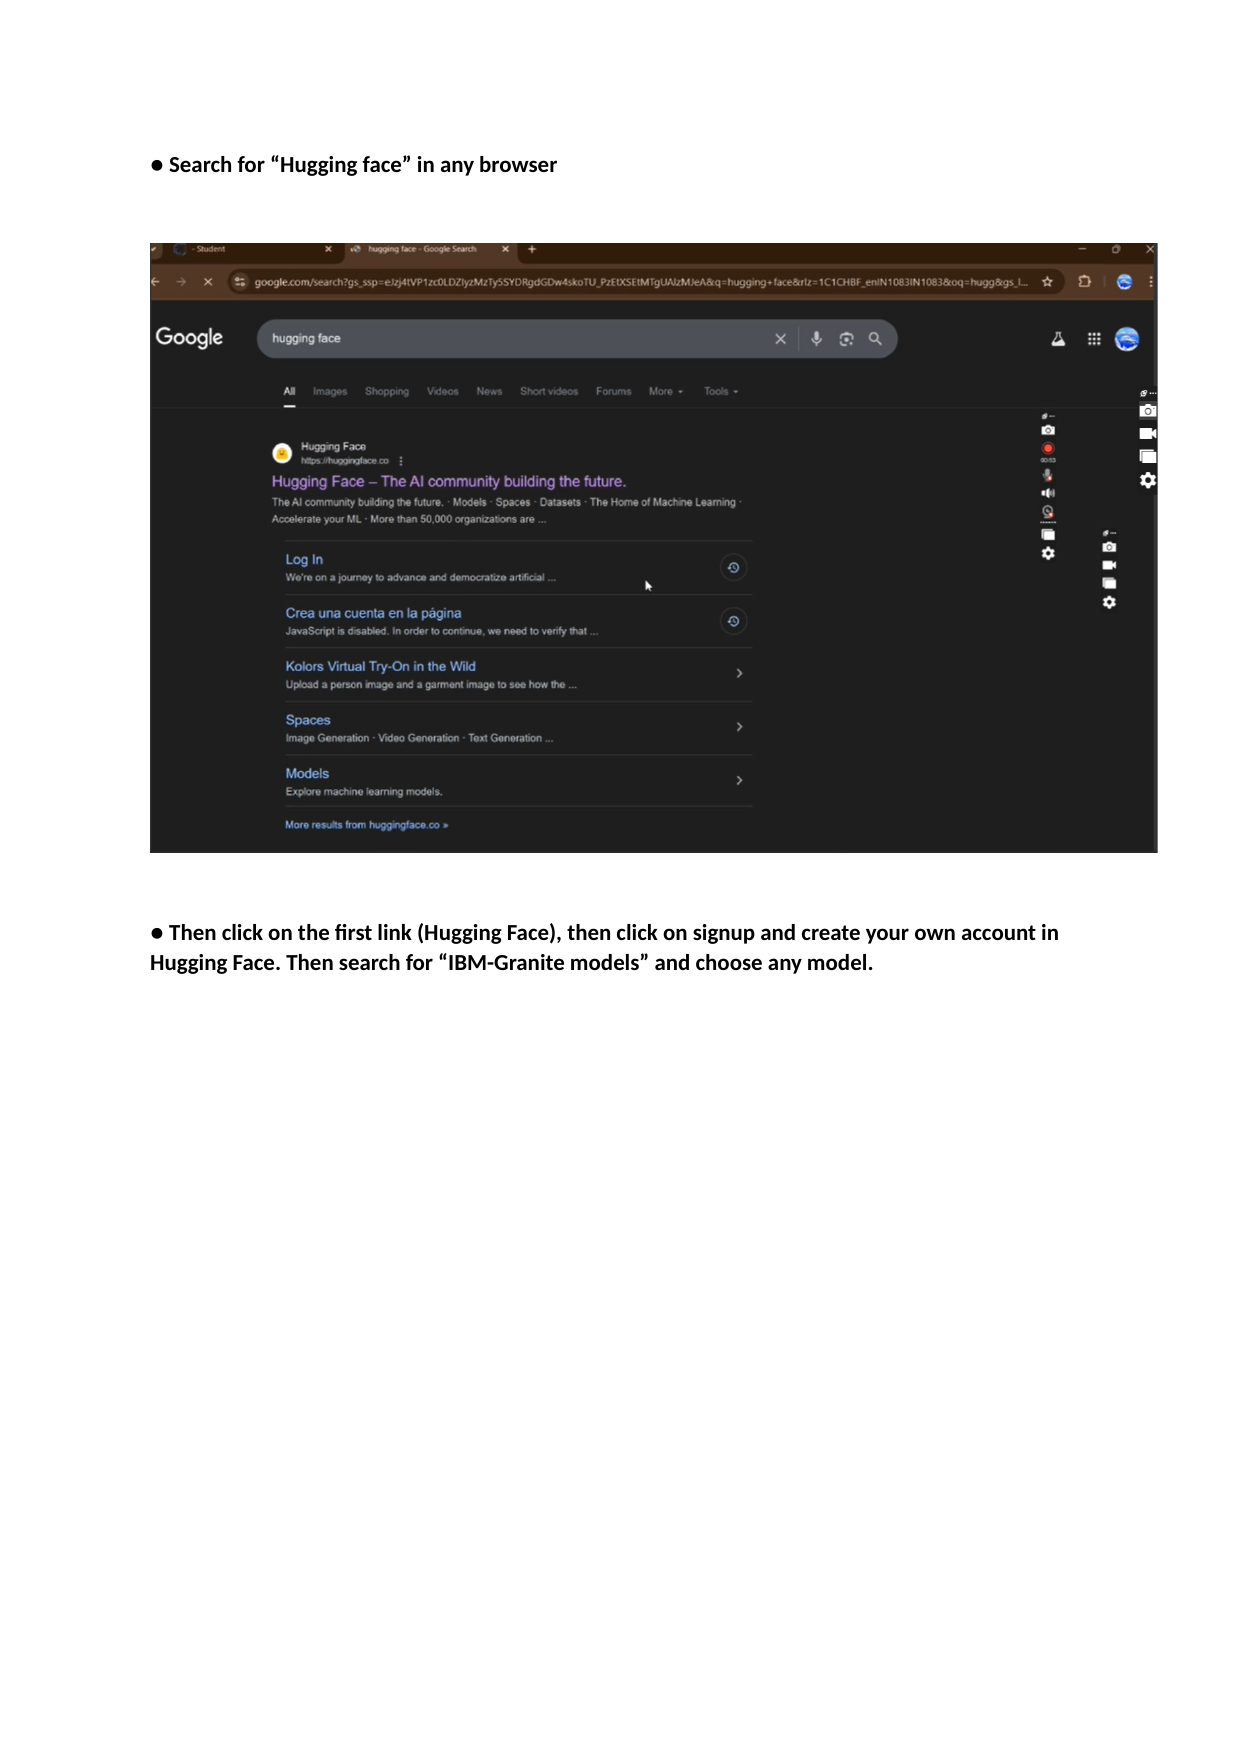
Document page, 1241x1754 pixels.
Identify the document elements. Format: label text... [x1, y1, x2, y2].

picture [150, 243, 1158, 853]
text ● Then click on the first link (Hugging Face), then click on signup and create your own account in Hugging Face. Then search for “IBM-Granite models” and choose any model. [150, 918, 1090, 976]
text ● Search for “Hugging face” in any browser [150, 150, 1090, 178]
